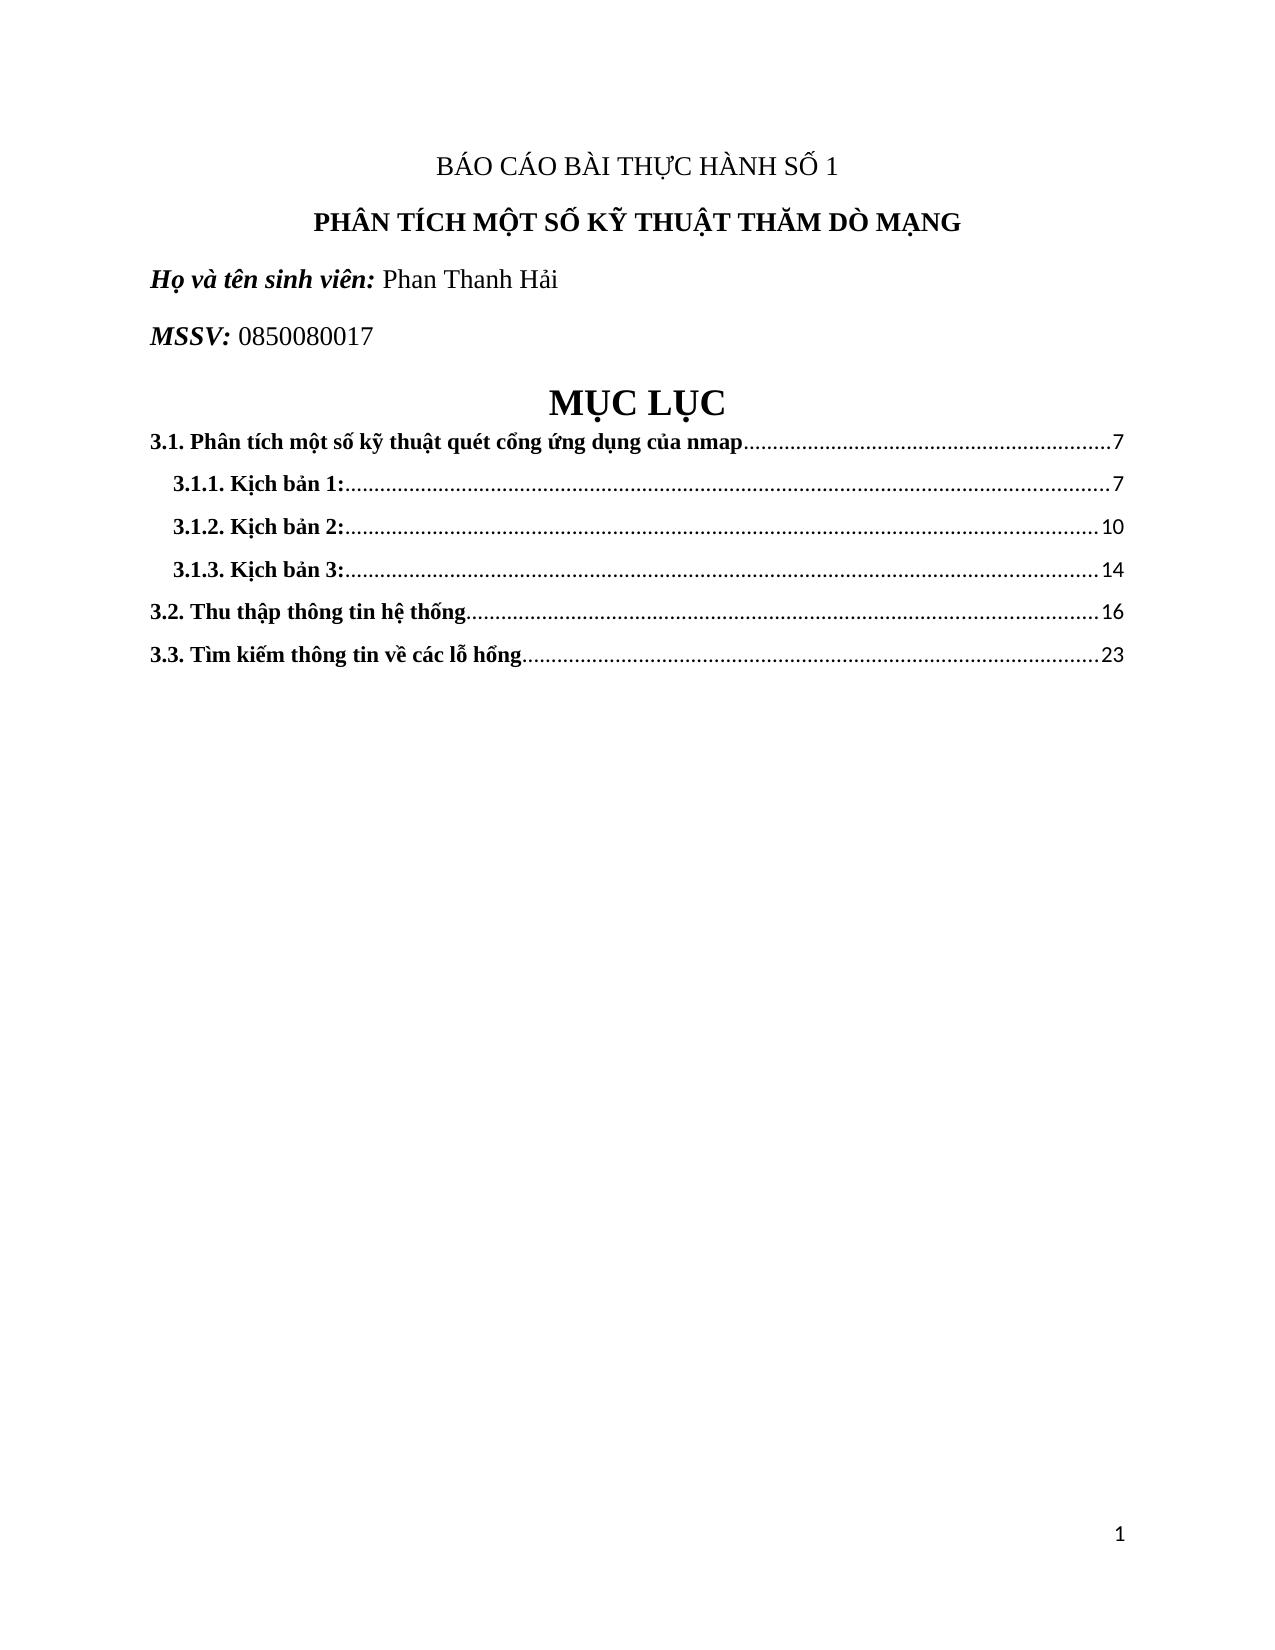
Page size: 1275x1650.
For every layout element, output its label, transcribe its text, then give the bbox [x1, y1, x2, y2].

text PHÂN TÍCH MỘT SỐ KỸ THUẬT THĂM DÒ MẠNG [150, 207, 1125, 238]
text MSSV: 0850080017 [150, 320, 1125, 351]
text BÁO CÁO BÀI THỰC HÀNH SỐ 1 [150, 150, 1125, 181]
text Họ và tên sinh viên: Phan Thanh Hải [150, 263, 1125, 294]
